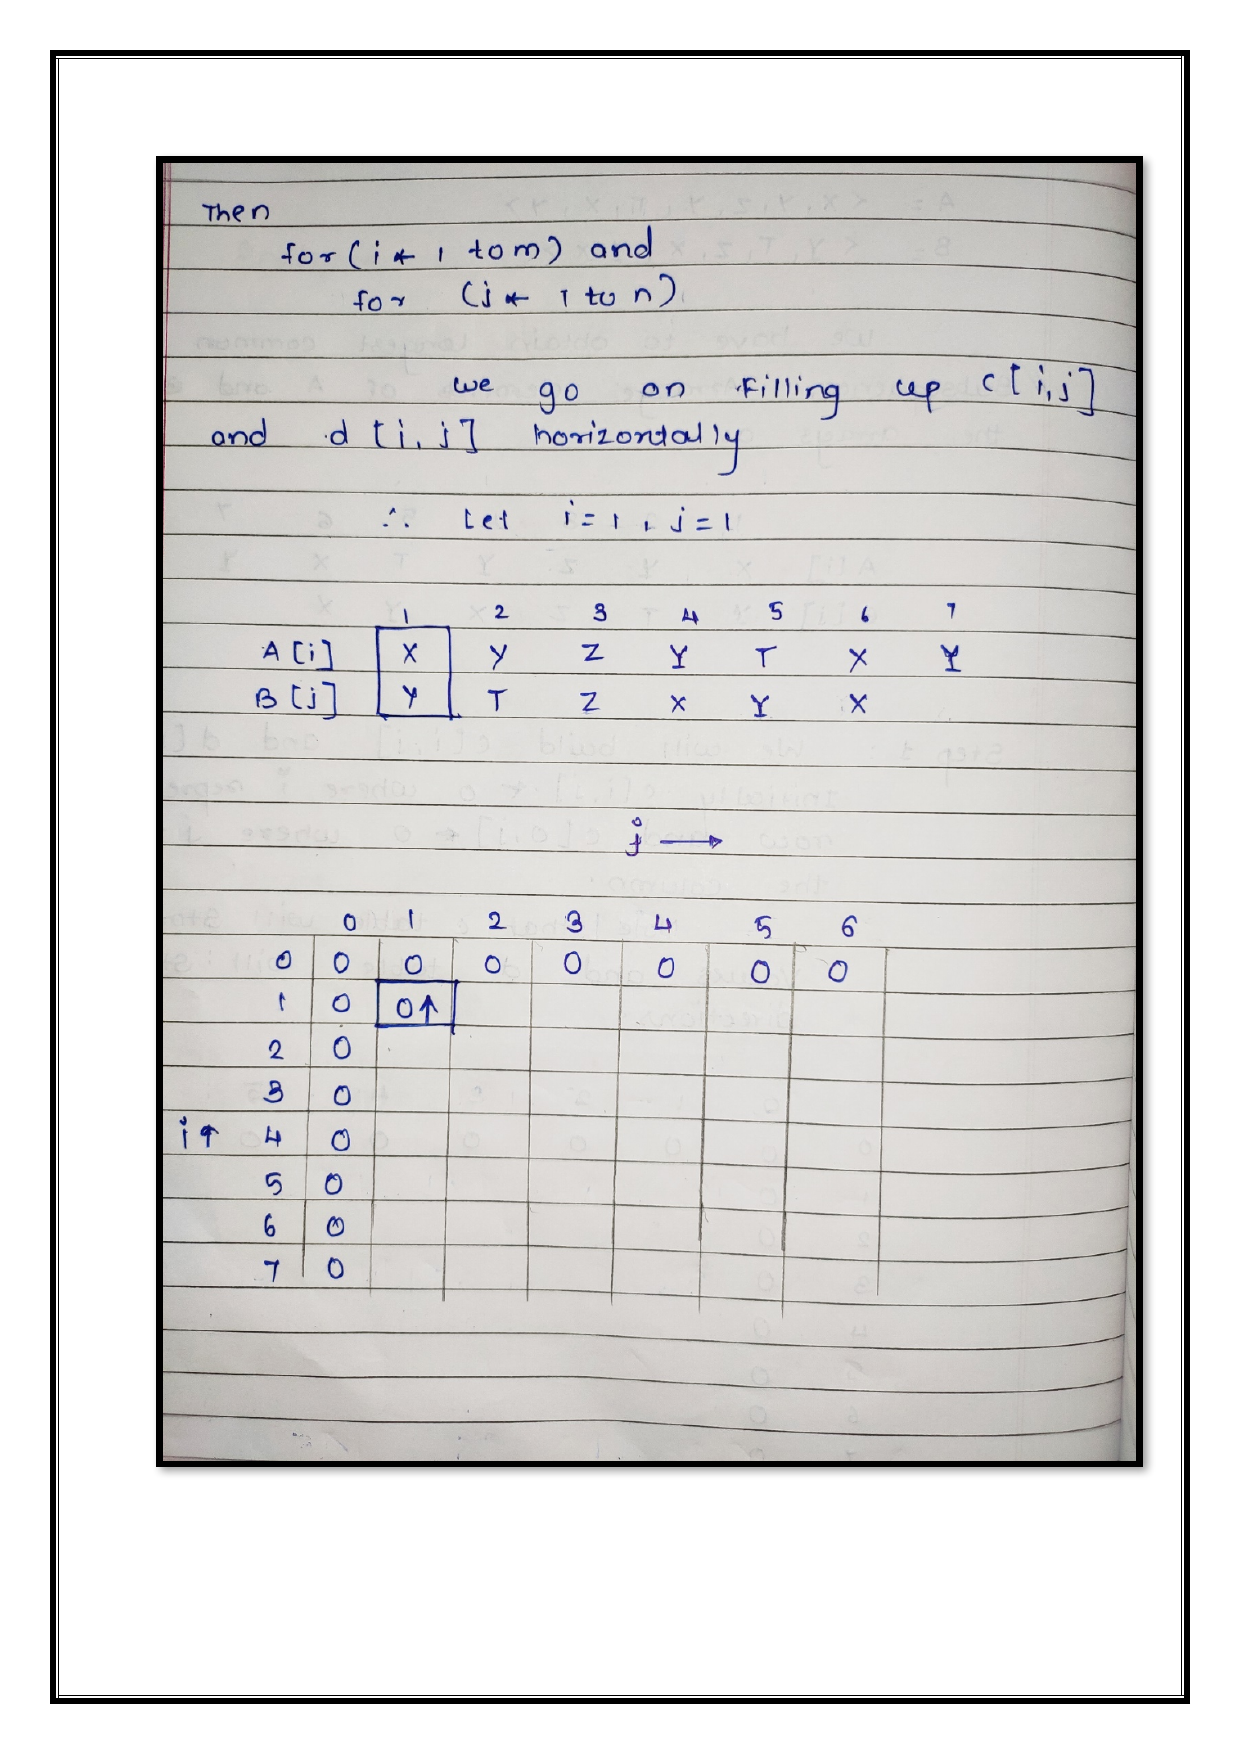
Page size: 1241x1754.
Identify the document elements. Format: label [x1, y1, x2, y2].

picture [164, 164, 1136, 1460]
